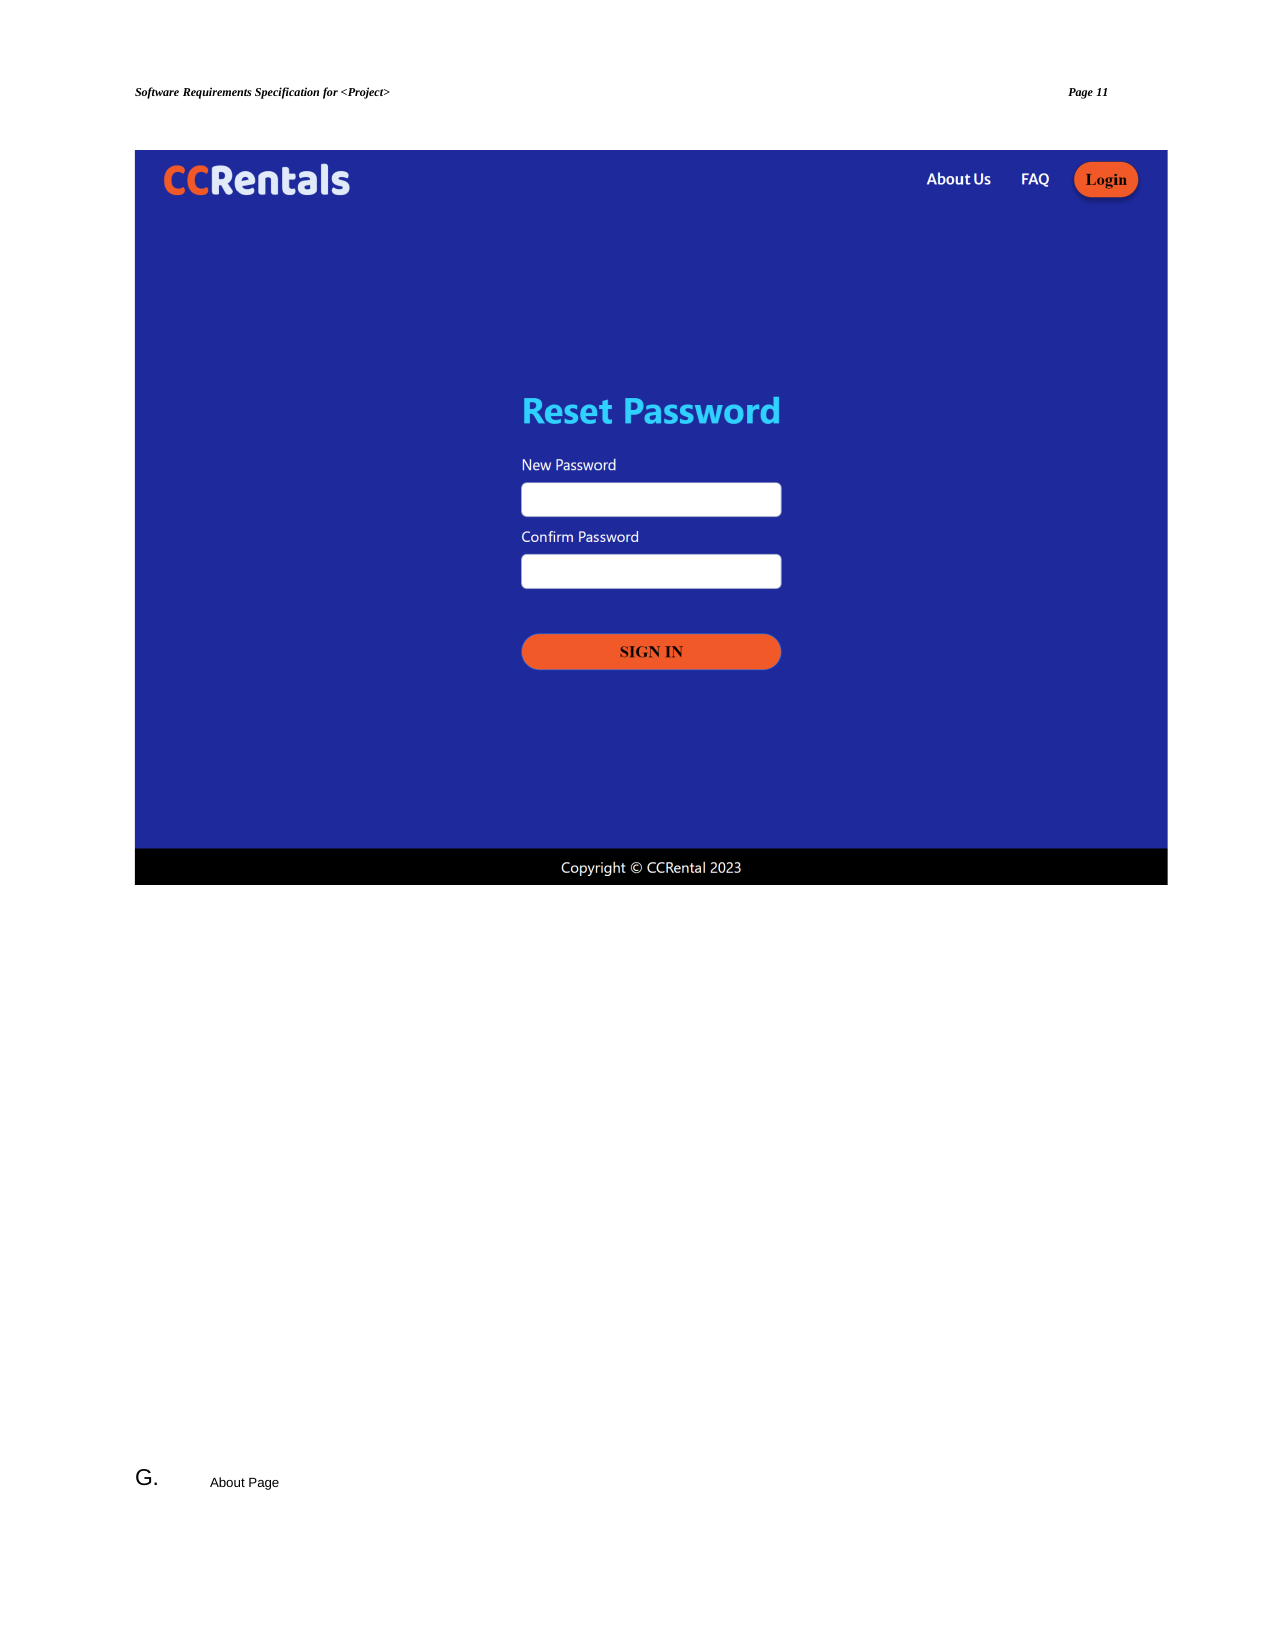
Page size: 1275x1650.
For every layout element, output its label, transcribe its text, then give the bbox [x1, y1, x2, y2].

picture [134, 150, 1168, 885]
list About Page [135, 1464, 1140, 1490]
